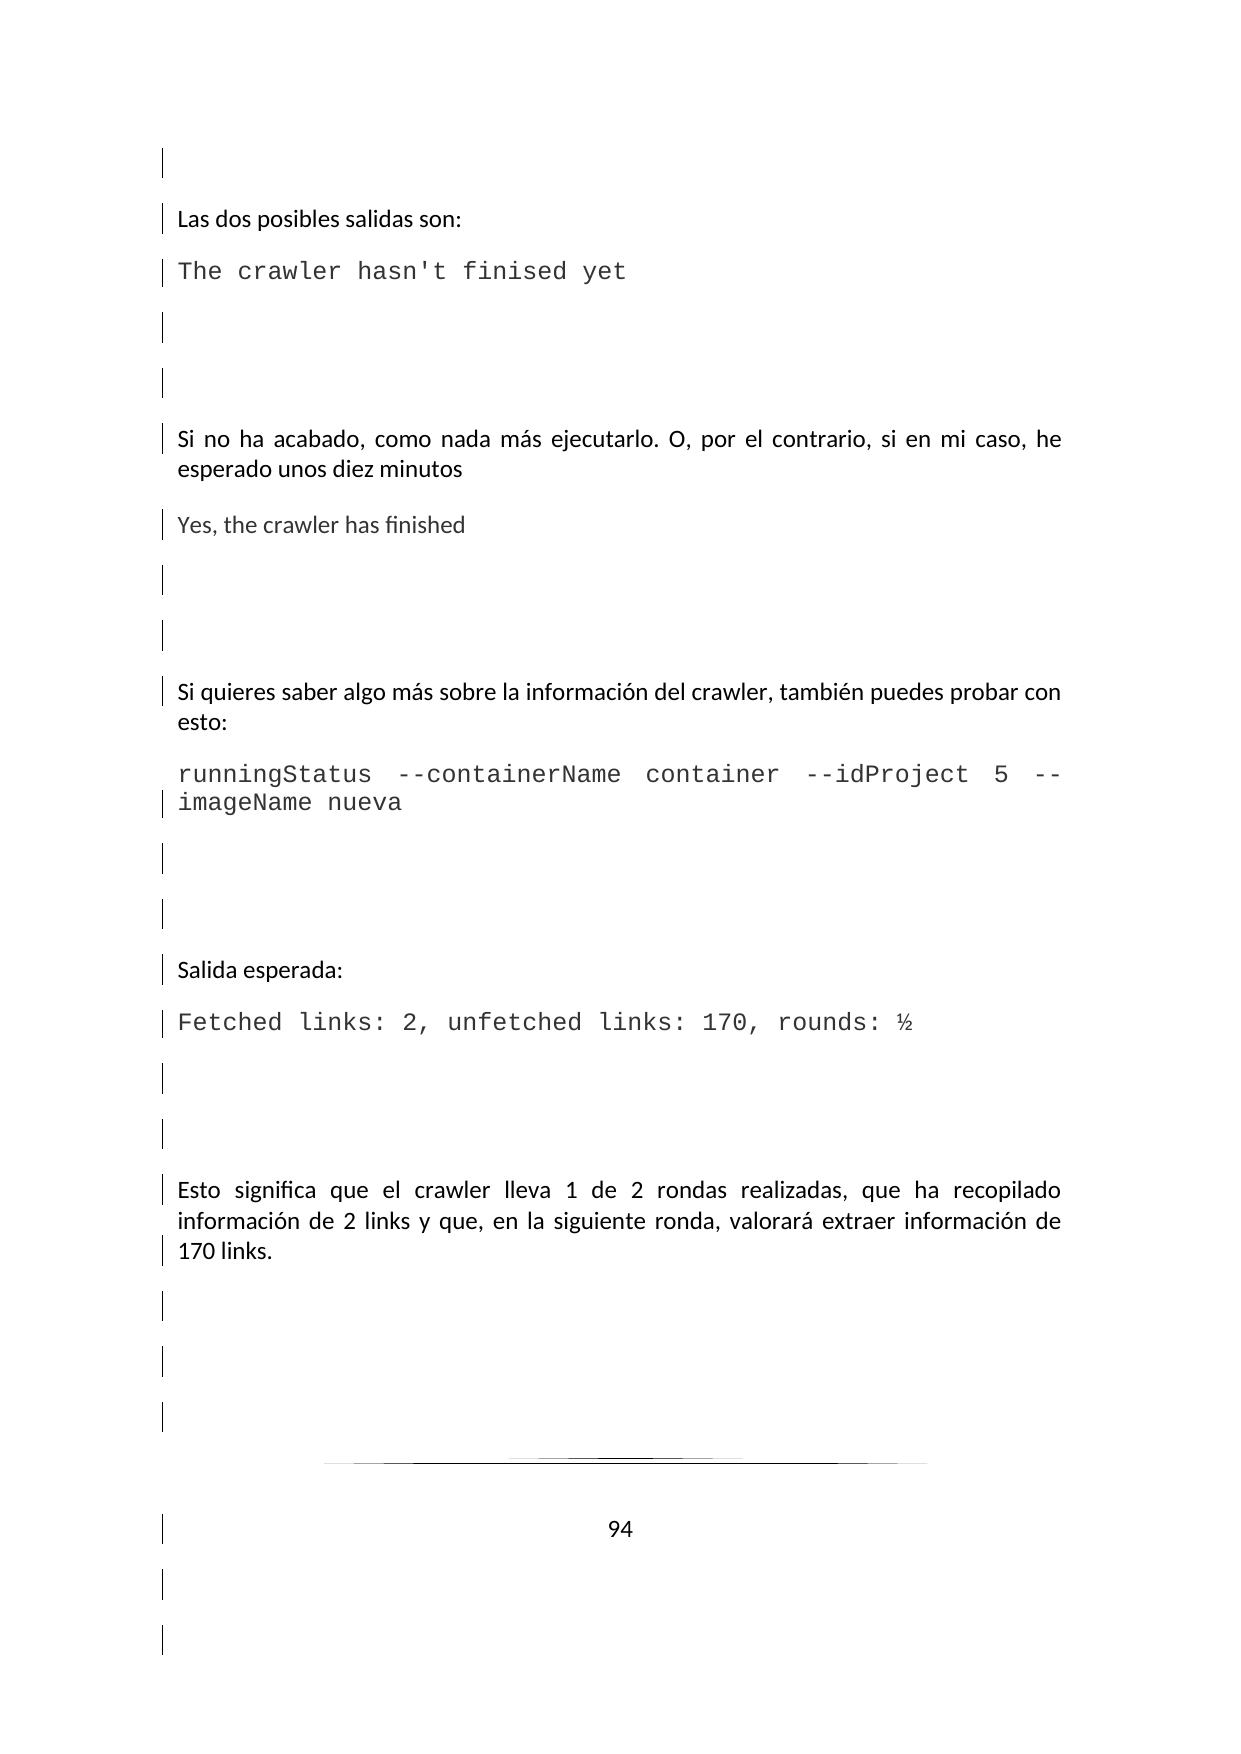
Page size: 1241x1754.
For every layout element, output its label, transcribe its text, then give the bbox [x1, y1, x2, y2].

text Las dos posibles salidas son: [177, 203, 1063, 234]
text runningStatus --containerName container --idProject 5 --imageName nueva [177, 762, 1063, 818]
text Esto significa que el crawler lleva 1 de 2 rondas realizadas, que ha recopilado información de 2 links y que, en la siguiente ronda, valorará extraer información de 170 links. [177, 1174, 1063, 1266]
text Si quieres saber algo más sobre la información del crawler, también puedes probar con esto: [177, 676, 1063, 737]
text The crawler hasn't finised yet [177, 259, 1063, 287]
text Fetched links: 2, unfetched links: 170, rounds: ½ [177, 1010, 1063, 1038]
text Yes, the crawler has finished [177, 509, 1063, 539]
text Si no ha acabado, como nada más ejecutarlo. O, por el contrario, si en mi caso, he esperado unos diez minutos [177, 423, 1063, 484]
text Salida esperada: [177, 954, 1063, 985]
